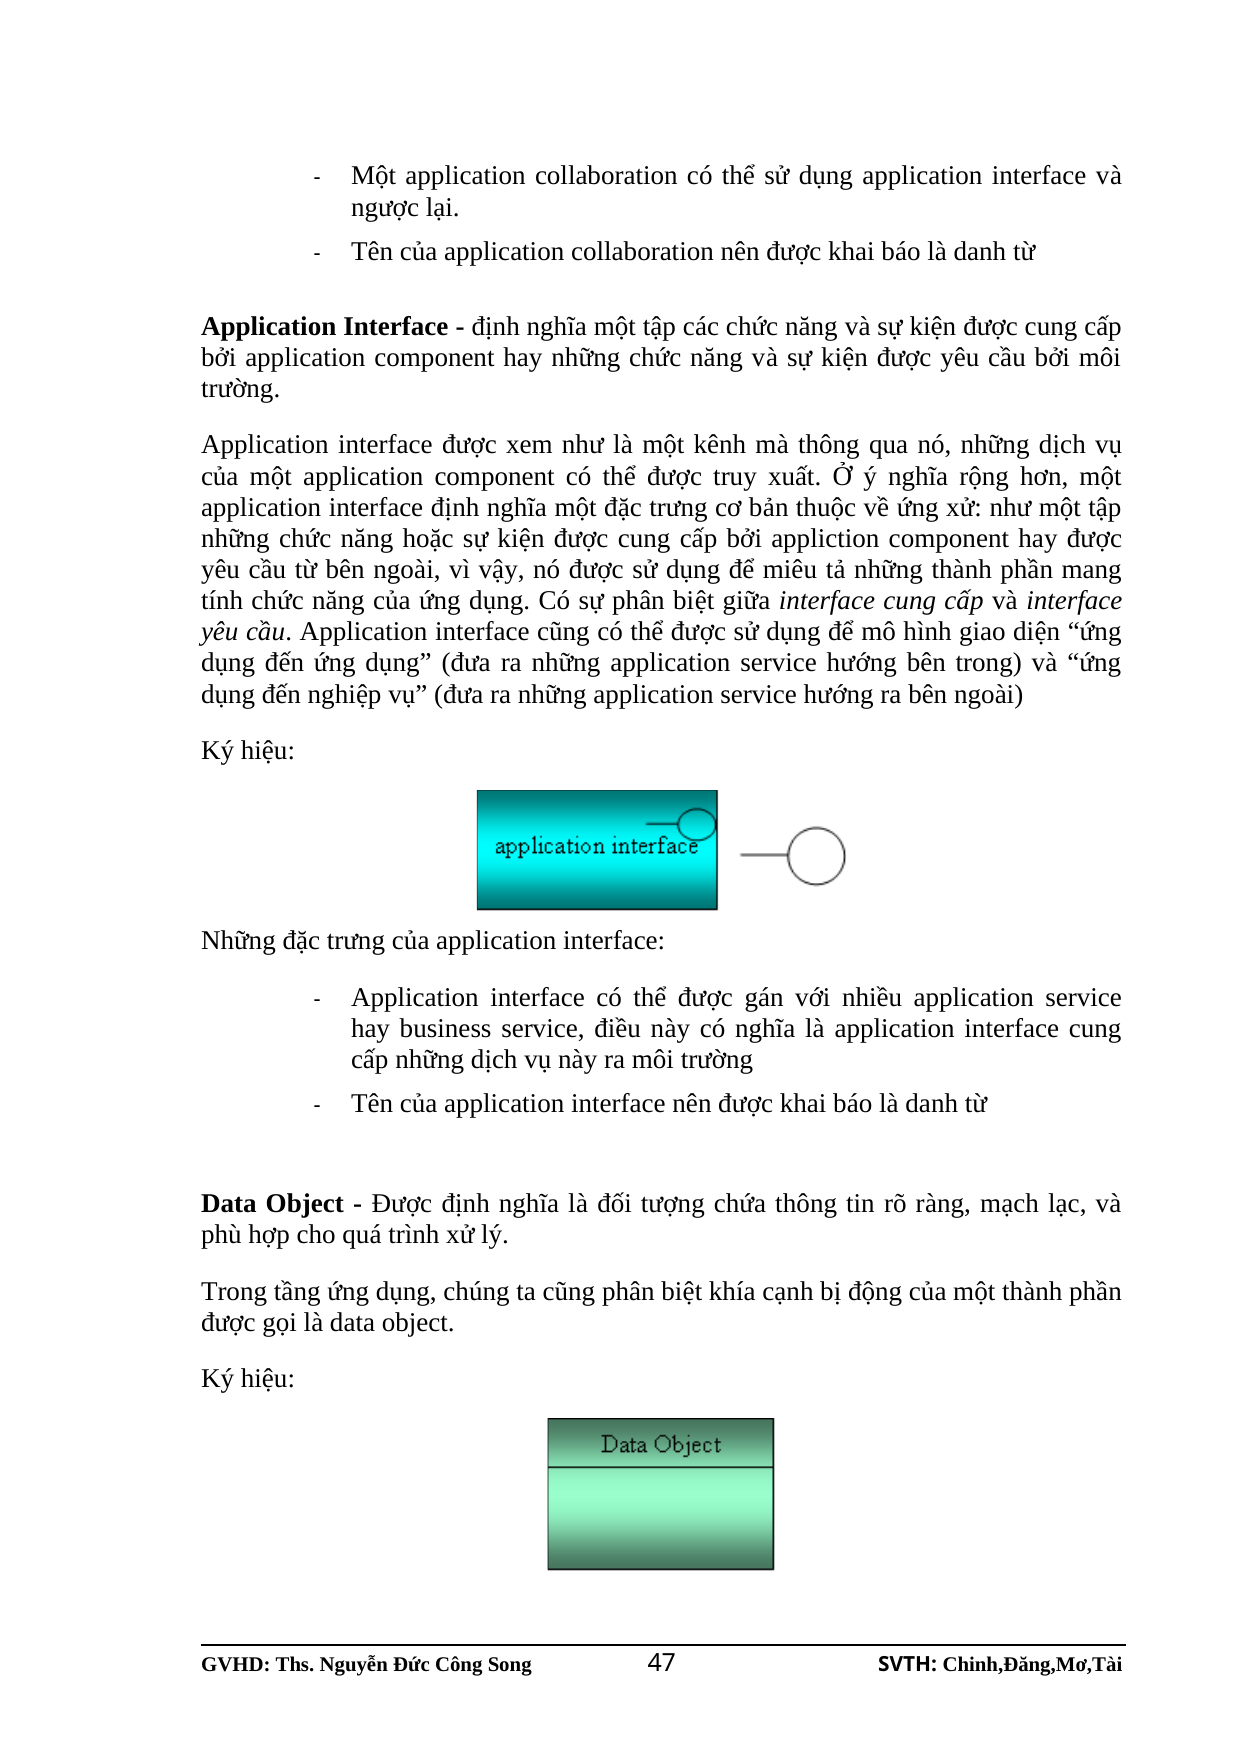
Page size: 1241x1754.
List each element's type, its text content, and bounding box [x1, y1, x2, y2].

text Data Object - Được định nghĩa là đối tượng chứa thông tin rõ ràng, mạch lạc, và phù hợp cho quá trình xử lý. [201, 1187, 1122, 1250]
picture [476, 790, 847, 912]
text Tên của application interface nên được khai báo là danh từ [313, 1087, 1122, 1119]
text Application interface được xem như là một kênh mà thông qua nó, những dịch vụ của một application component có thể được truy xuất. Ở ý nghĩa rộng hơn, một application interface định nghĩa một đặc trưng cơ bản thuộc về ứng xử: như một tập những chức năng hoặc sự kiện được cung cấp bởi appliction component hay được yêu cầu từ bên ngoài, vì vậy, nó được sử dụng để miêu tả những thành phần mang tính chức năng của ứng dụng. Có sự phân biệt giữa interface cung cấp và interface yêu cầu. Application interface cũng có thể được sử dụng để mô hình giao diện “ứng dụng đến ứng dụng” (đưa ra những application service hướng bên trong) và “ứng dụng đến nghiệp vụ” (đưa ra những application service hướng ra bên ngoài) [201, 428, 1122, 709]
text Application interface có thể được gán với nhiều application service hay business service, điều này có nghĩa là application interface cung cấp những dịch vụ này ra môi trường [313, 981, 1122, 1074]
text Trong tầng ứng dụng, chúng ta cũng phân biệt khía cạnh bị động của một thành phần được gọi là data object. [201, 1275, 1122, 1337]
text Tên của application collaboration nên được khai báo là danh từ [313, 235, 1122, 266]
text Ký hiệu: [201, 1362, 1122, 1393]
text Những đặc trưng của application interface: [201, 924, 1122, 956]
text Application Interface - định nghĩa một tập các chức năng và sự kiện được cung cấp bởi application component hay những chức năng và sự kiện được yêu cầu bởi môi trường. [201, 279, 1122, 403]
text Ký hiệu: [201, 734, 1122, 765]
picture [547, 1418, 776, 1572]
text Một application collaboration có thể sử dụng application interface và ngược lại. [313, 159, 1122, 222]
